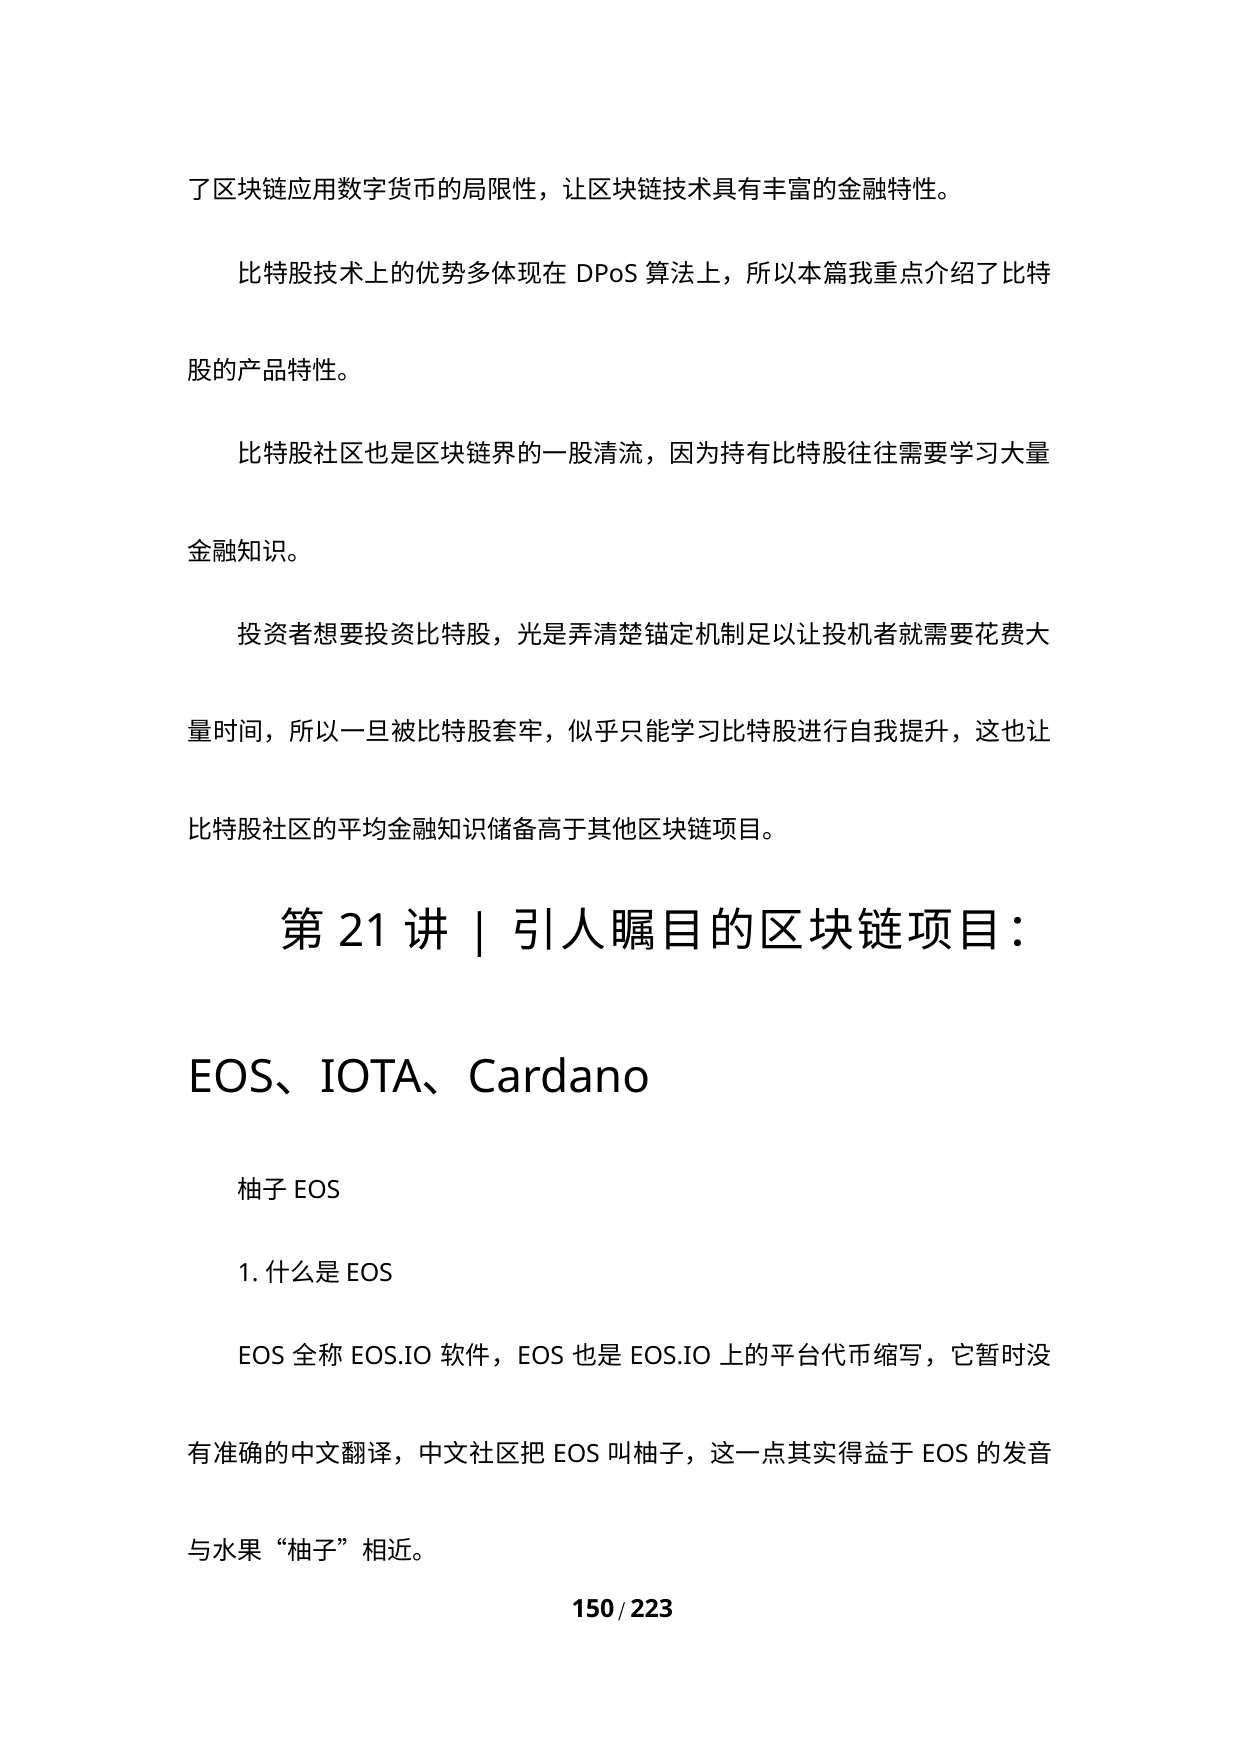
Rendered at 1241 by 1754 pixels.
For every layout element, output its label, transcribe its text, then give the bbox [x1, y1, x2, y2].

text 柚子 EOS [187, 1155, 1053, 1220]
text 1. 什么是 EOS [187, 1238, 1053, 1303]
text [187, 156, 1053, 221]
text 比特股技术上的优势多体现在 DPoS 算法上，所以本篇我重点介绍了比特股的产品特性。 [187, 239, 1053, 401]
text EOS 全称 EOS.IO 软件，EOS 也是 EOS.IO 上的平台代币缩写，它暂时没有准确的中文翻译，中文社区把 EOS 叫柚子，这一点其实得益于 EOS 的发音与水果“柚子”相近。 [187, 1321, 1053, 1581]
text 比特股社区也是区块链界的一股清流，因为持有比特股往往需要学习大量金融知识。 [187, 419, 1053, 582]
text 投资者想要投资比特股，光是弄清楚锚定机制足以让投机者就需要花费大量时间，所以一旦被比特股套牢，似乎只能学习比特股进行自我提升，这也让比特股社区的平均金融知识储备高于其他区块链项目。 [187, 600, 1053, 860]
text 第21讲 | 引人瞩目的区块链项目：EOS、IOTA、Cardano﻿ [187, 878, 1053, 1122]
